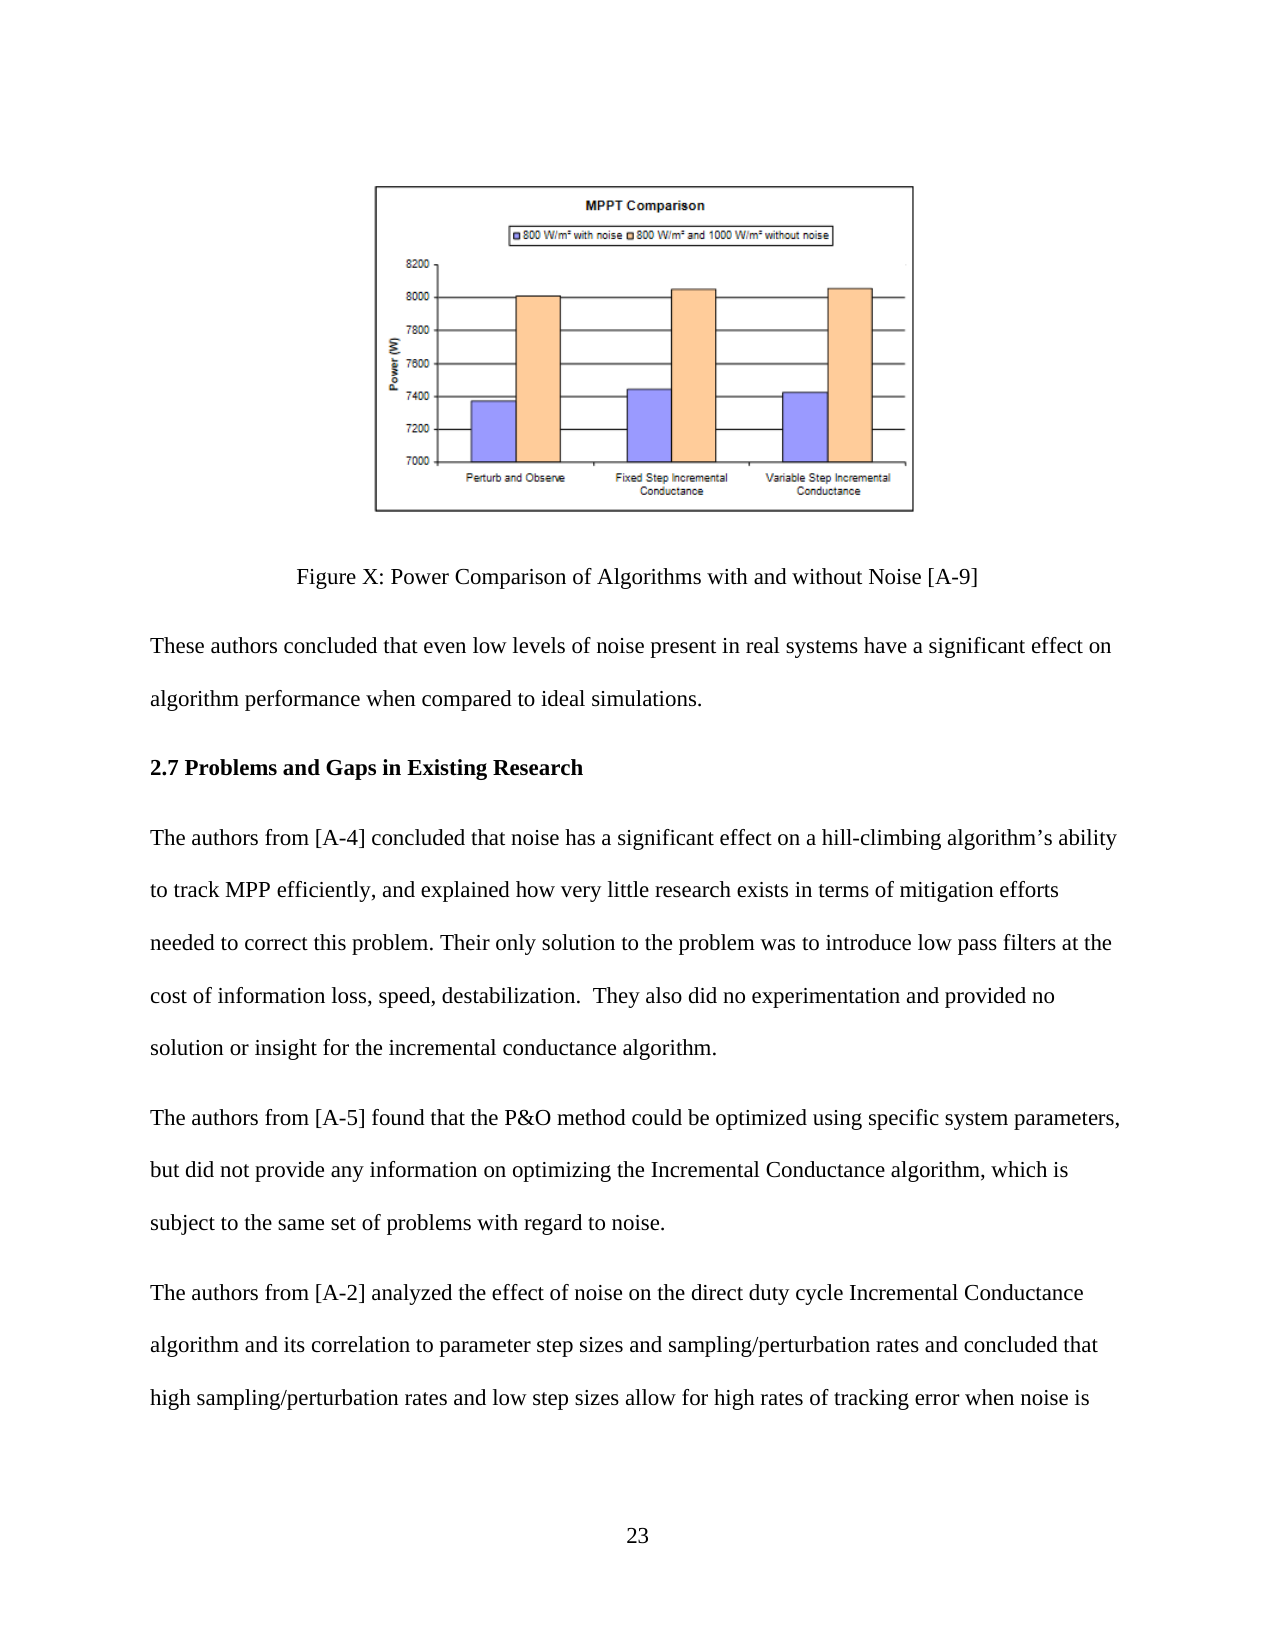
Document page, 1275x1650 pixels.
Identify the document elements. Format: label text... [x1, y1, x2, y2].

text These authors concluded that even low levels of noise present in real systems have a significant effect on algorithm performance when compared to ideal simulations. [150, 632, 1125, 711]
picture [347, 150, 928, 519]
text 2.7 Problems and Gaps in Existing Research [150, 754, 1125, 781]
text The authors from [A-4] concluded that noise has a significant effect on a hill-climbing algorithm’s ability to track MPP efficiently, and explained how very little research exists in terms of mitigation efforts needed to correct this problem. Their only solution to the problem was to introduce low pass filters at the cost of information loss, speed, destabilization. They also did no experimentation and provided no solution or insight for the incremental conductance algorithm. [150, 824, 1125, 1061]
text The authors from [A-5] found that the P&O method could be optimized using specific system parameters, but did not provide any information on optimizing the Incremental Conductance algorithm, which is subject to the same set of problems with regard to noise. [150, 1104, 1125, 1236]
text Figure X: Power Comparison of Algorithms with and without Noise [A-9] [150, 563, 1125, 589]
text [150, 1279, 1125, 1410]
